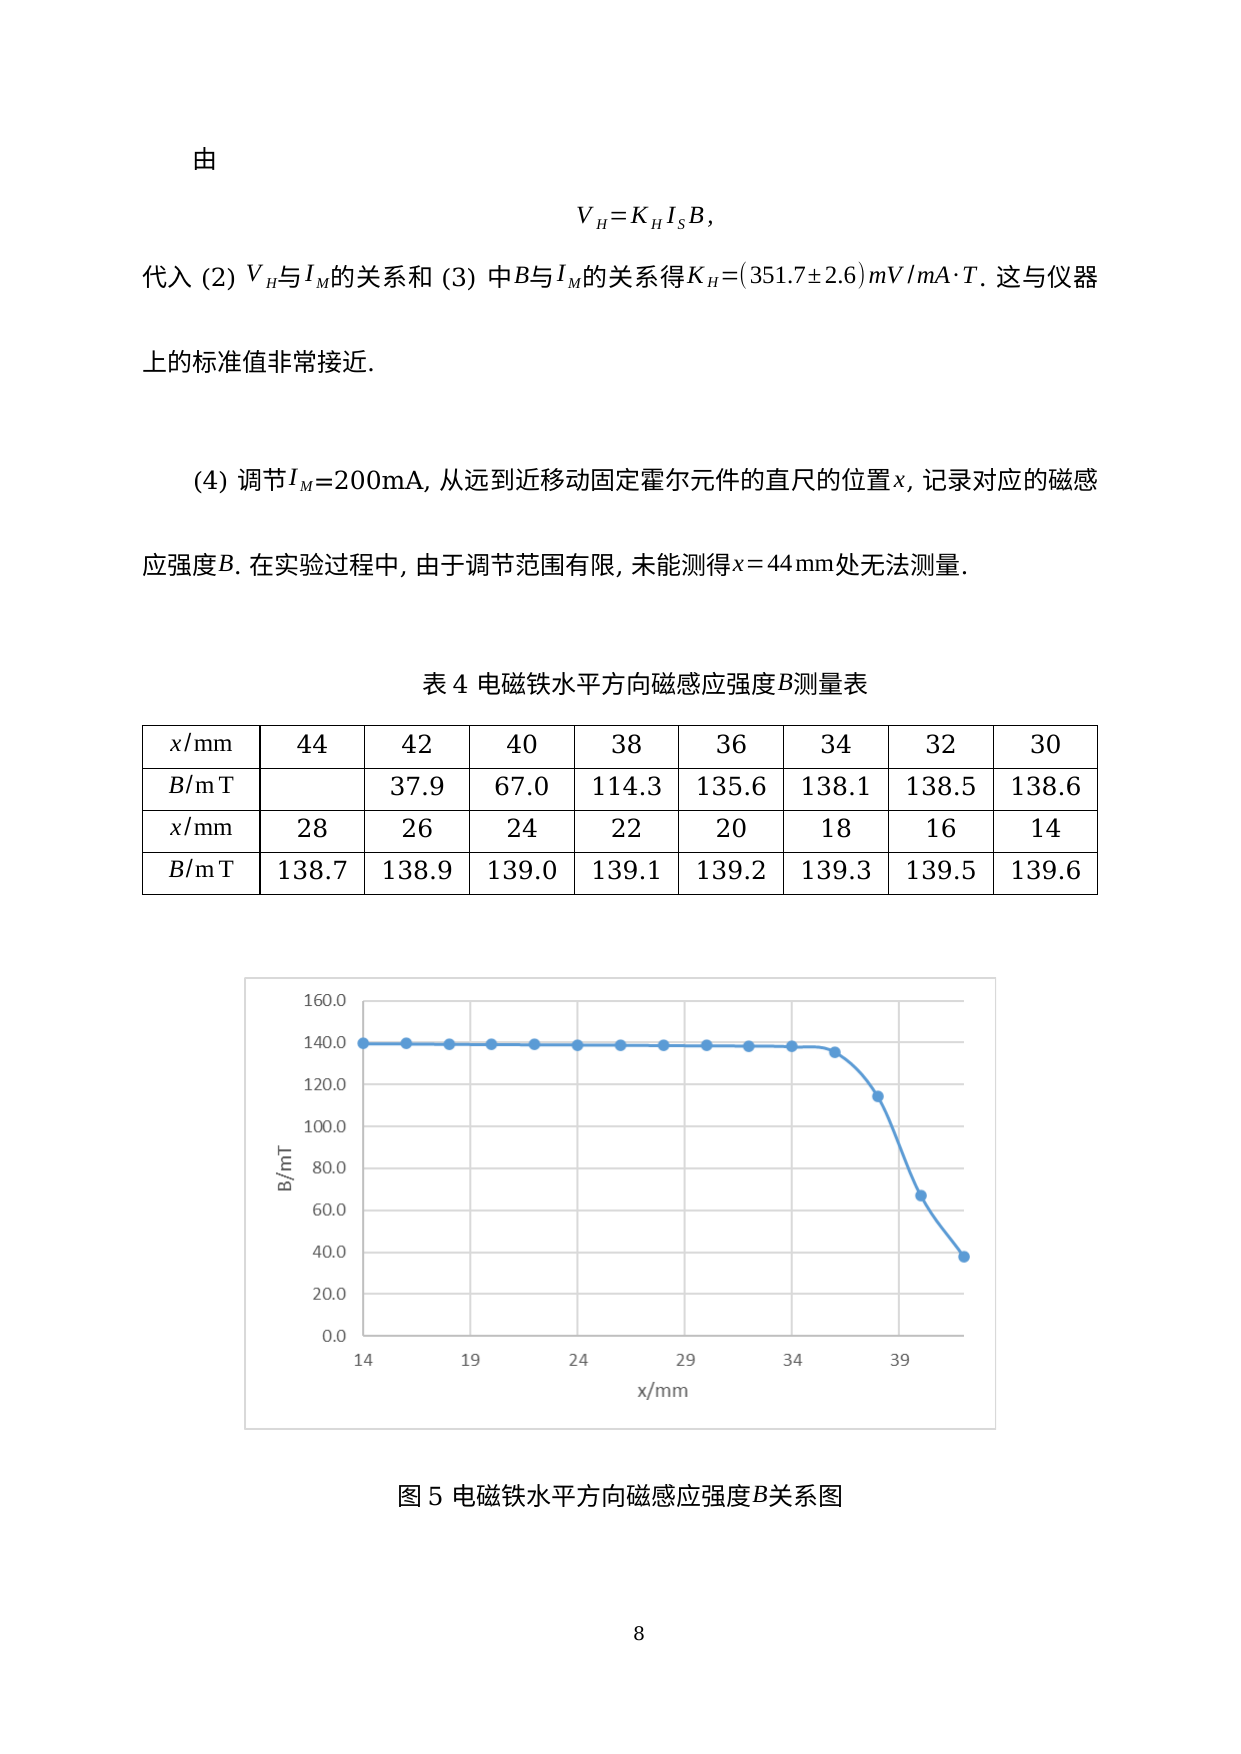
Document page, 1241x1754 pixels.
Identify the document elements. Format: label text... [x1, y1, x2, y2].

picture [244, 977, 997, 1430]
table_cell [143, 769, 259, 809]
table_cell 138.6 [994, 769, 1097, 809]
table_cell 138.1 [784, 769, 888, 809]
table_cell 139.1 [575, 853, 678, 894]
table_cell 18 [784, 811, 888, 852]
table_cell 28 [261, 811, 364, 852]
text 图5 电磁铁水平方向磁感应强度关系图 [142, 1461, 1098, 1528]
table_cell 24 [470, 811, 574, 852]
text 表4 电磁铁水平方向磁感应强度测量表 [142, 648, 1098, 716]
table_cell 26 [365, 811, 469, 852]
table_header 34 [784, 726, 888, 767]
table_cell 67.0 [470, 769, 574, 809]
text 由 [142, 123, 1098, 191]
table_cell 20 [679, 811, 783, 852]
table_cell 114.3 [575, 769, 678, 809]
table_cell 138.5 [889, 769, 993, 809]
text (4) 调节=200mA, 从远到近移动固定霍尔元件的直尺的位置, 记录对应的磁感应强度. 在实验过程中, 由于调节范围有限, 未能测得处无法测量. [142, 445, 1098, 598]
table_cell 14 [994, 811, 1097, 852]
table_cell [143, 853, 259, 894]
table_header 32 [889, 726, 993, 767]
table_cell 139.6 [994, 853, 1097, 894]
table_cell 138.7 [261, 853, 364, 894]
table_cell 139.2 [679, 853, 783, 894]
table_header 44 [261, 726, 364, 767]
table_header [143, 726, 259, 767]
table_cell 139.3 [784, 853, 888, 894]
table_cell [143, 811, 259, 852]
table_cell 22 [575, 811, 678, 852]
table_header 38 [575, 726, 678, 767]
table_header 30 [994, 726, 1097, 767]
table_header 36 [679, 726, 783, 767]
table_header 42 [365, 726, 469, 767]
table_cell 135.6 [679, 769, 783, 809]
table_cell 138.9 [365, 853, 469, 894]
table_cell 139.5 [889, 853, 993, 894]
table_cell [261, 769, 364, 809]
table_cell 37.9 [365, 769, 469, 809]
table_cell 16 [889, 811, 993, 852]
table_header 40 [470, 726, 574, 767]
text 代入 (2) 与的关系和 (3) 中与的关系得. 这与仪器上的标准值非常接近. [142, 242, 1098, 394]
table_cell 139.0 [470, 853, 574, 894]
